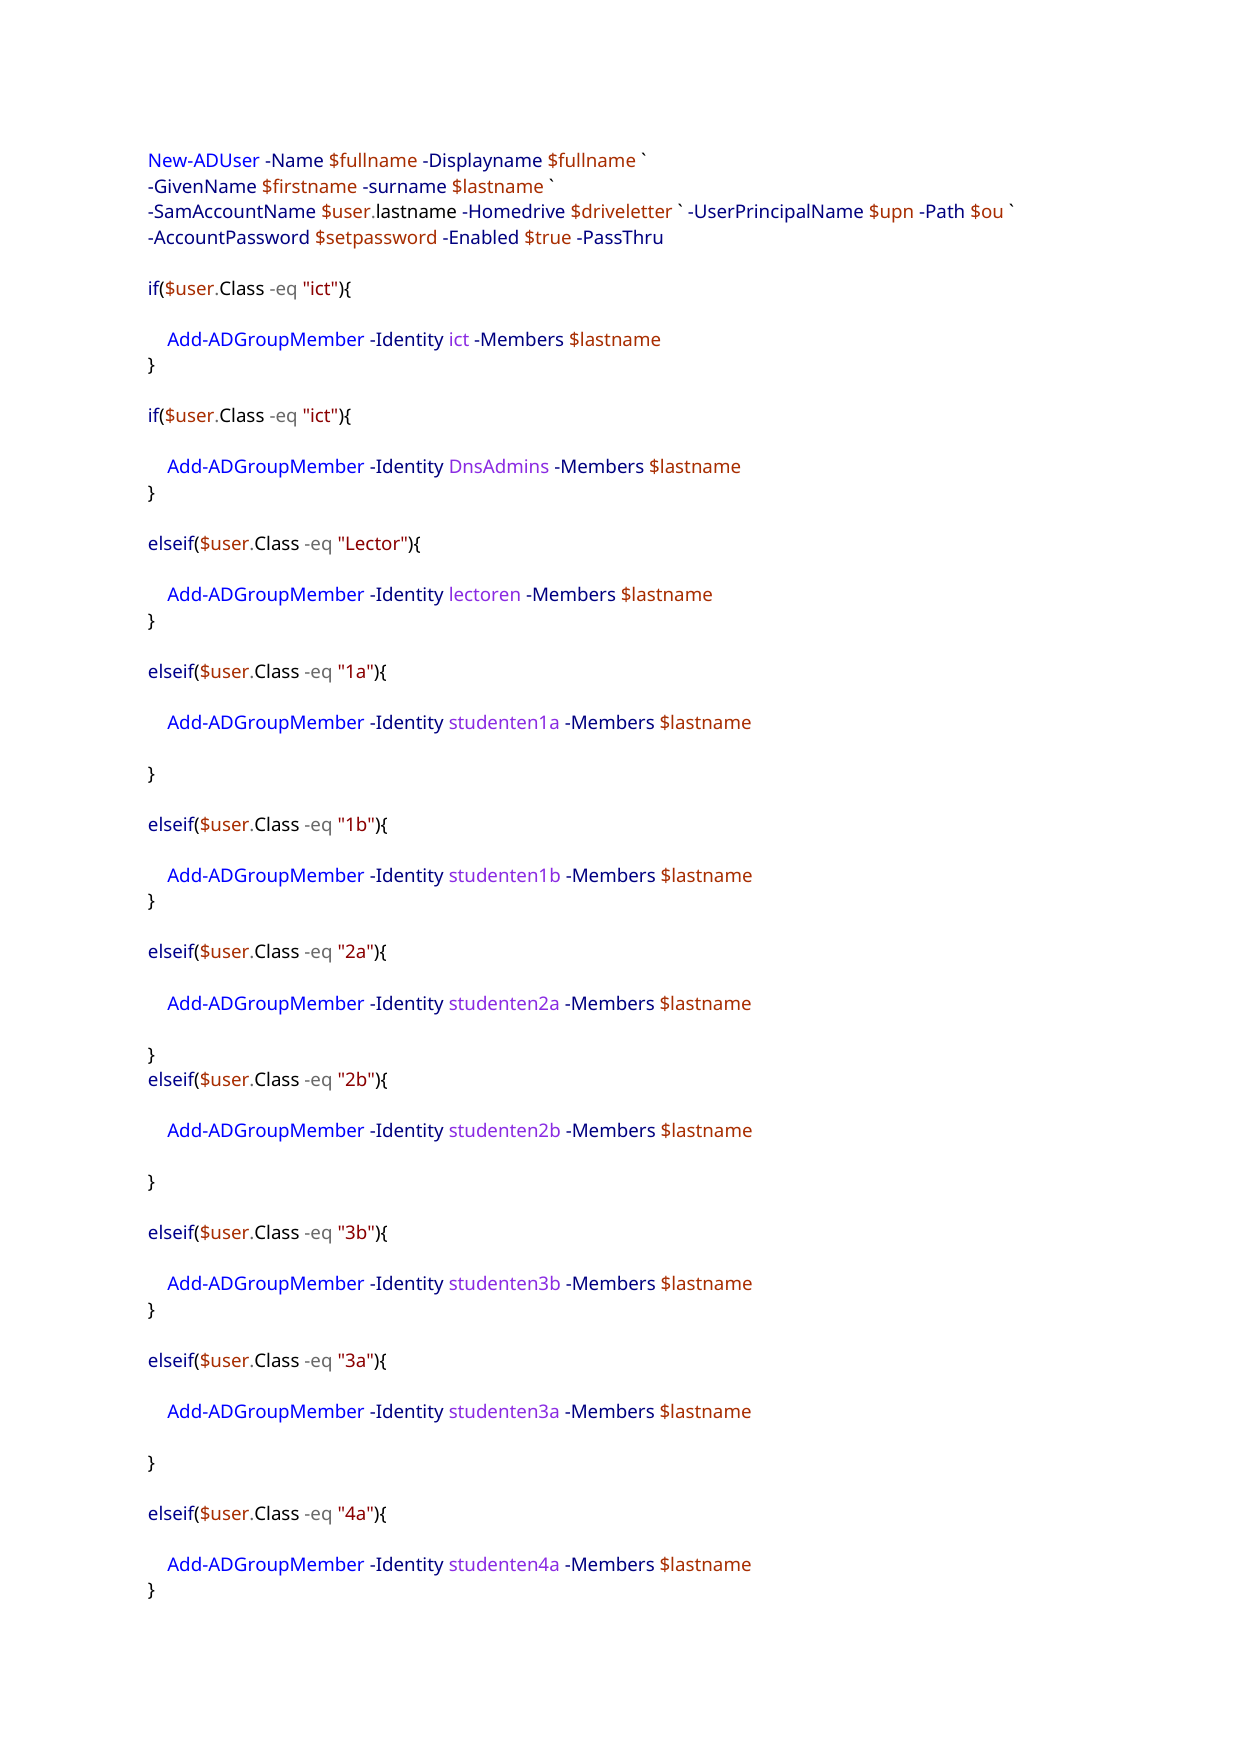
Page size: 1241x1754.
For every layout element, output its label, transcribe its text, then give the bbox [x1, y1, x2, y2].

text elseif($user.Class -eq "2b"){ [148, 1066, 1093, 1092]
text elseif($user.Class -eq "Lector"){ [148, 530, 1093, 556]
text } [148, 479, 1093, 505]
text Add-ADGroupMember -Identity DnsAdmins -Members $lastname [148, 454, 1093, 479]
text Add-ADGroupMember -Identity studenten2a -Members $lastname [148, 990, 1093, 1015]
text } [148, 1168, 1093, 1194]
text } [148, 1296, 1093, 1322]
text Add-ADGroupMember -Identity studenten1b -Members $lastname [148, 862, 1093, 888]
text } [148, 607, 1093, 632]
text elseif($user.Class -eq "3a"){ [148, 1347, 1093, 1373]
text Add-ADGroupMember -Identity lectoren -Members $lastname [148, 581, 1093, 607]
text Add-ADGroupMember -Identity studenten3a -Members $lastname [148, 1398, 1093, 1424]
text -SamAccountName $user.lastname -Homedrive $driveletter ` -UserPrincipalName $upn -Path $ou ` [148, 199, 1093, 224]
text Add-ADGroupMember -Identity studenten3b -Members $lastname [148, 1271, 1093, 1296]
text if($user.Class -eq "ict"){ [148, 275, 1093, 301]
text } [148, 1041, 1093, 1066]
text if($user.Class -eq "ict"){ [148, 403, 1093, 428]
text -GivenName $firstname -surname $lastname ` [148, 173, 1093, 199]
text } [148, 760, 1093, 786]
text Add-ADGroupMember -Identity studenten1a -Members $lastname [148, 709, 1093, 734]
text elseif($user.Class -eq "2a"){ [148, 939, 1093, 964]
text Add-ADGroupMember -Identity studenten4a -Members $lastname [148, 1551, 1093, 1577]
text elseif($user.Class -eq "1b"){ [148, 811, 1093, 837]
text elseif($user.Class -eq "4a"){ [148, 1500, 1093, 1526]
text } [148, 1449, 1093, 1475]
text } [148, 352, 1093, 377]
text Add-ADGroupMember -Identity ict -Members $lastname [148, 326, 1093, 352]
text } [148, 888, 1093, 913]
text -AccountPassword $setpassword -Enabled $true -PassThru [148, 224, 1093, 250]
text Add-ADGroupMember -Identity studenten2b -Members $lastname [148, 1117, 1093, 1143]
text New-ADUser -Name $fullname -Displayname $fullname ` [148, 148, 1093, 173]
text elseif($user.Class -eq "1a"){ [148, 658, 1093, 683]
text elseif($user.Class -eq "3b"){ [148, 1219, 1093, 1245]
text } [148, 1577, 1093, 1602]
